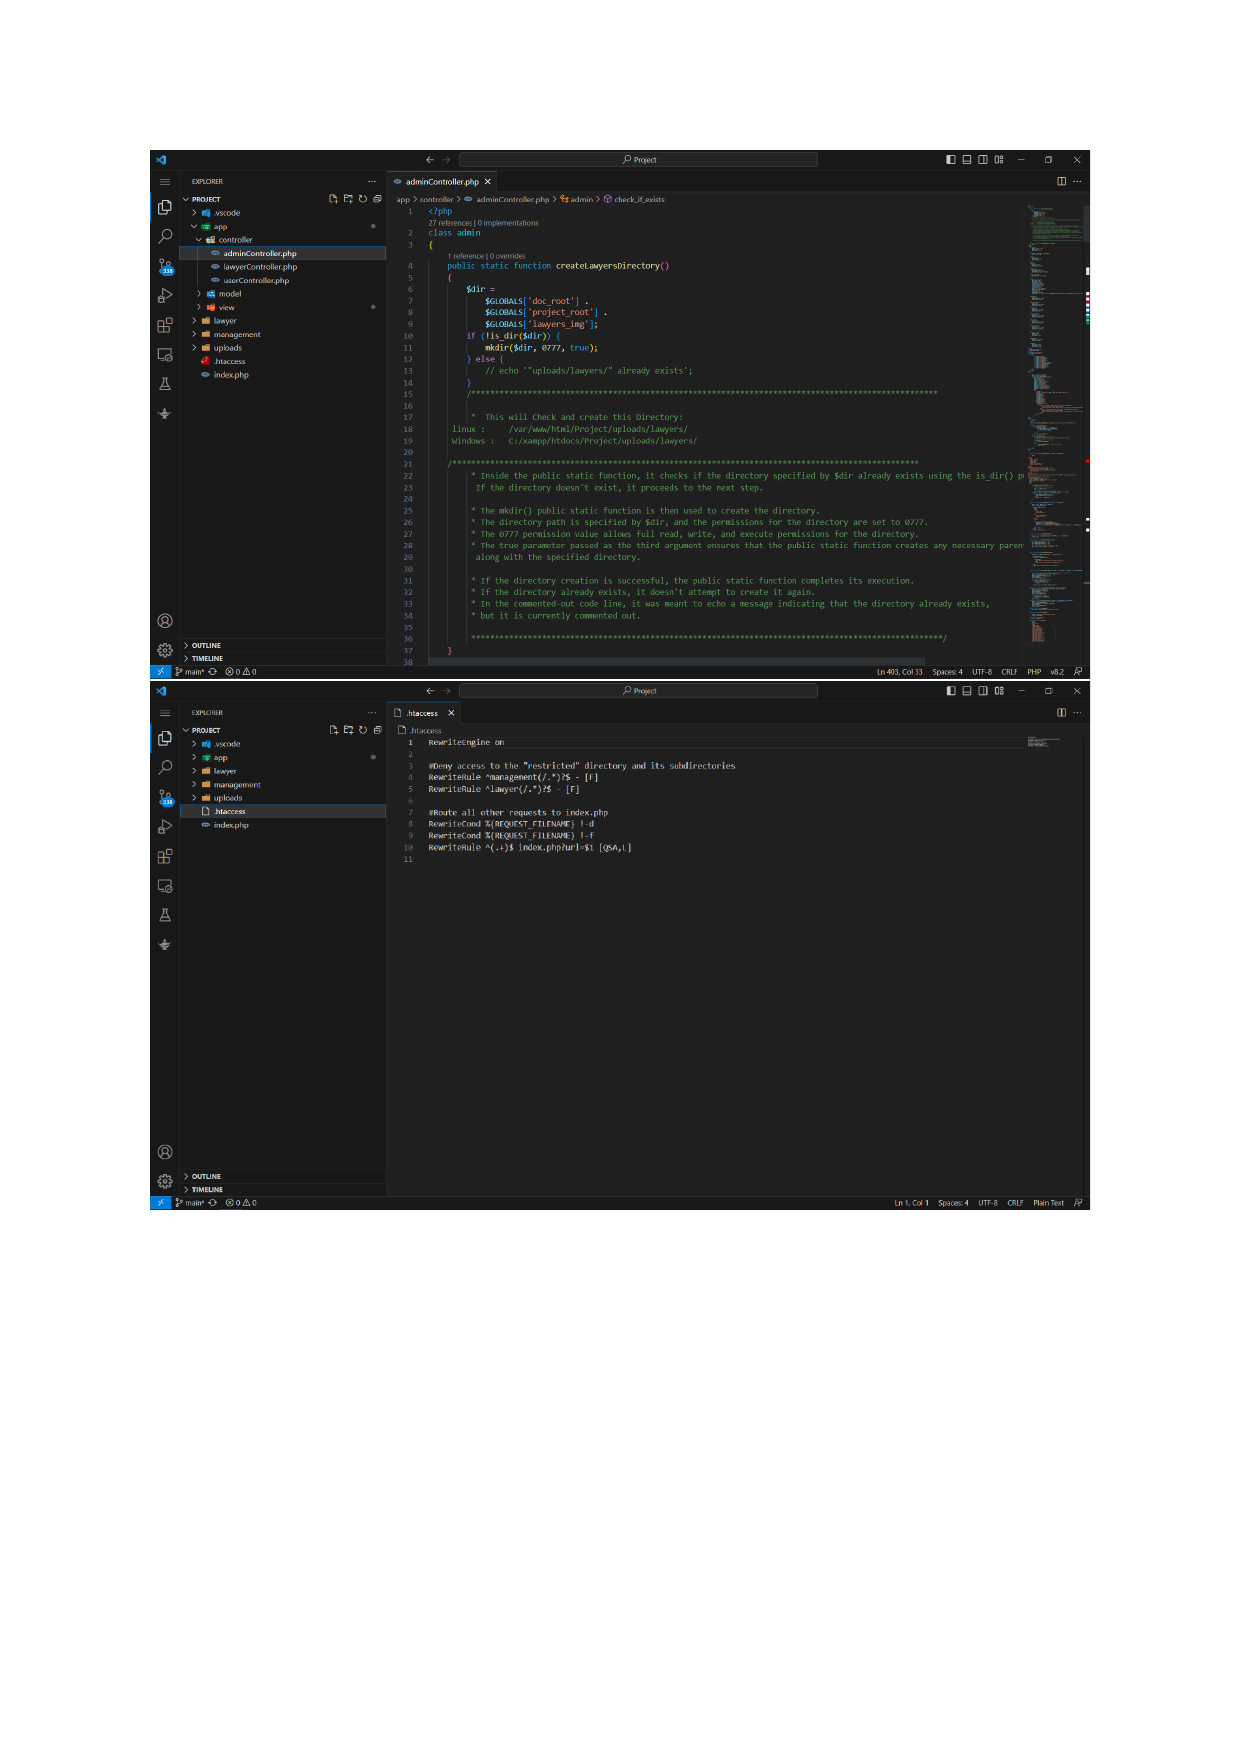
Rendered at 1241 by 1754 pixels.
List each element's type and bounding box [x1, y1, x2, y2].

picture [150, 681, 1091, 1210]
picture [150, 150, 1091, 679]
